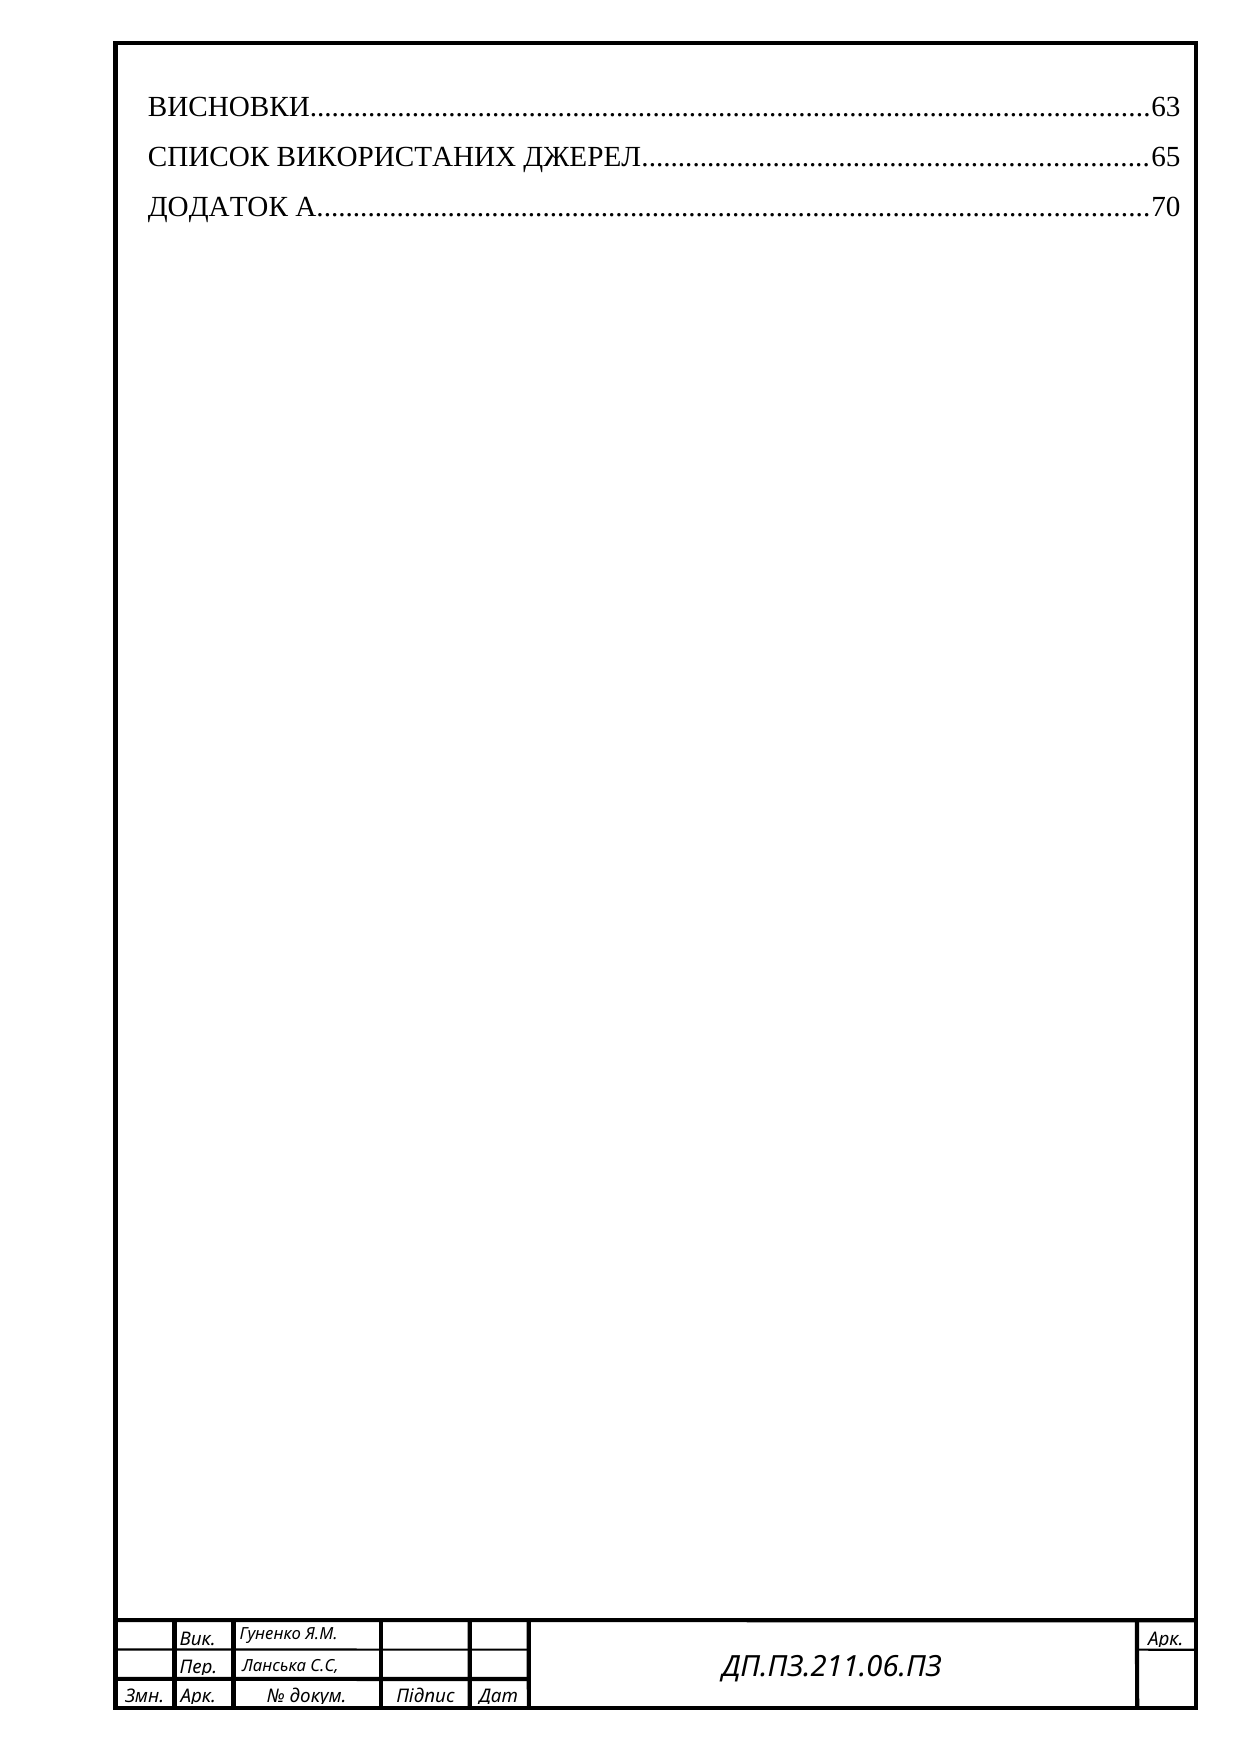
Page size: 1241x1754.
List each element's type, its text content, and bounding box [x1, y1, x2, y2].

text ВИСНОВКИ 63 [148, 89, 1181, 122]
text СПИСОК ВИКОРИСТАНИХ ДЖЕРЕЛ 65 [148, 139, 1181, 172]
text Додаток А 70 [148, 189, 1181, 223]
